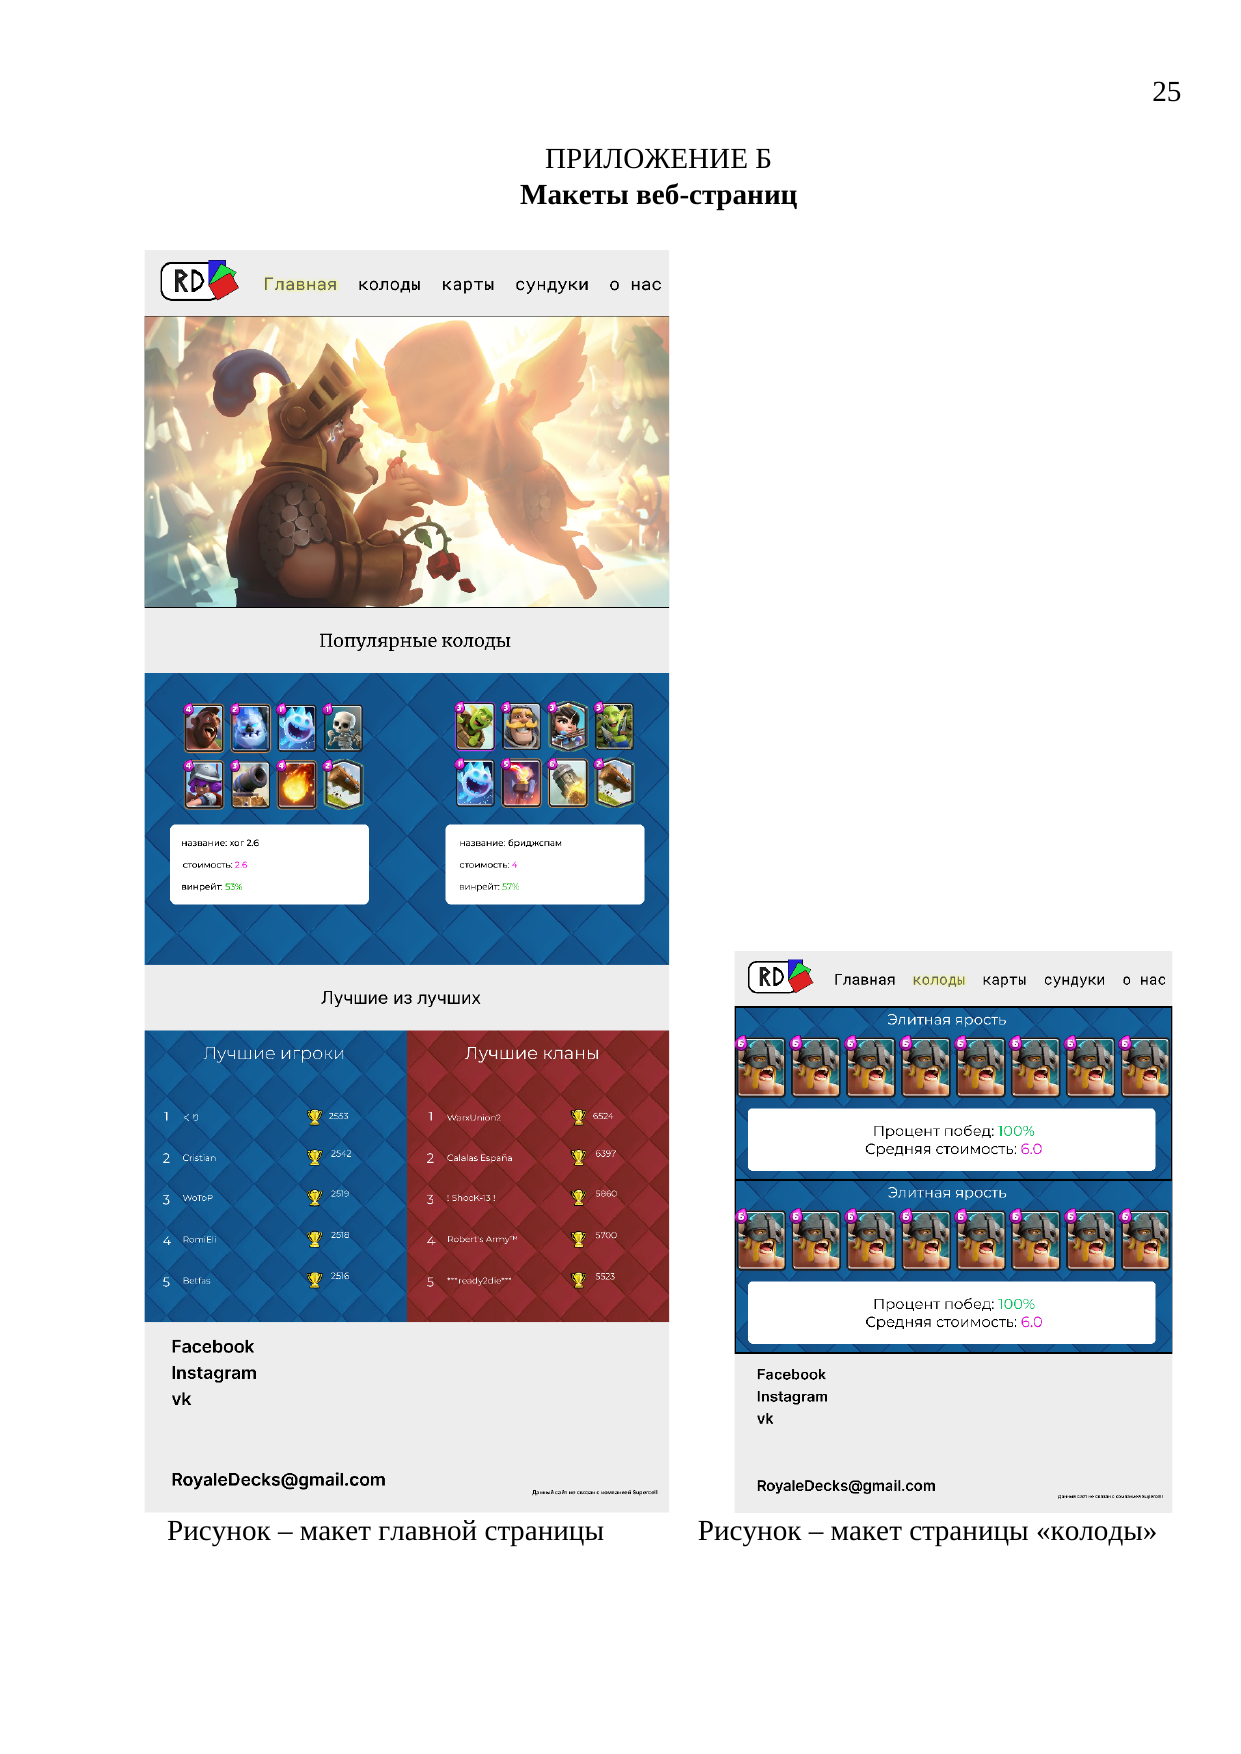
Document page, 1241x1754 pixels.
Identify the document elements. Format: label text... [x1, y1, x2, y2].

text Рисунок – макет главной страницы Рисунок – макет страницы «колоды» [136, 1513, 1181, 1546]
text ПРИЛОЖЕНИЕ Б Макеты веб-страниц [136, 141, 1181, 210]
picture [734, 951, 1173, 1513]
picture [144, 250, 670, 1513]
